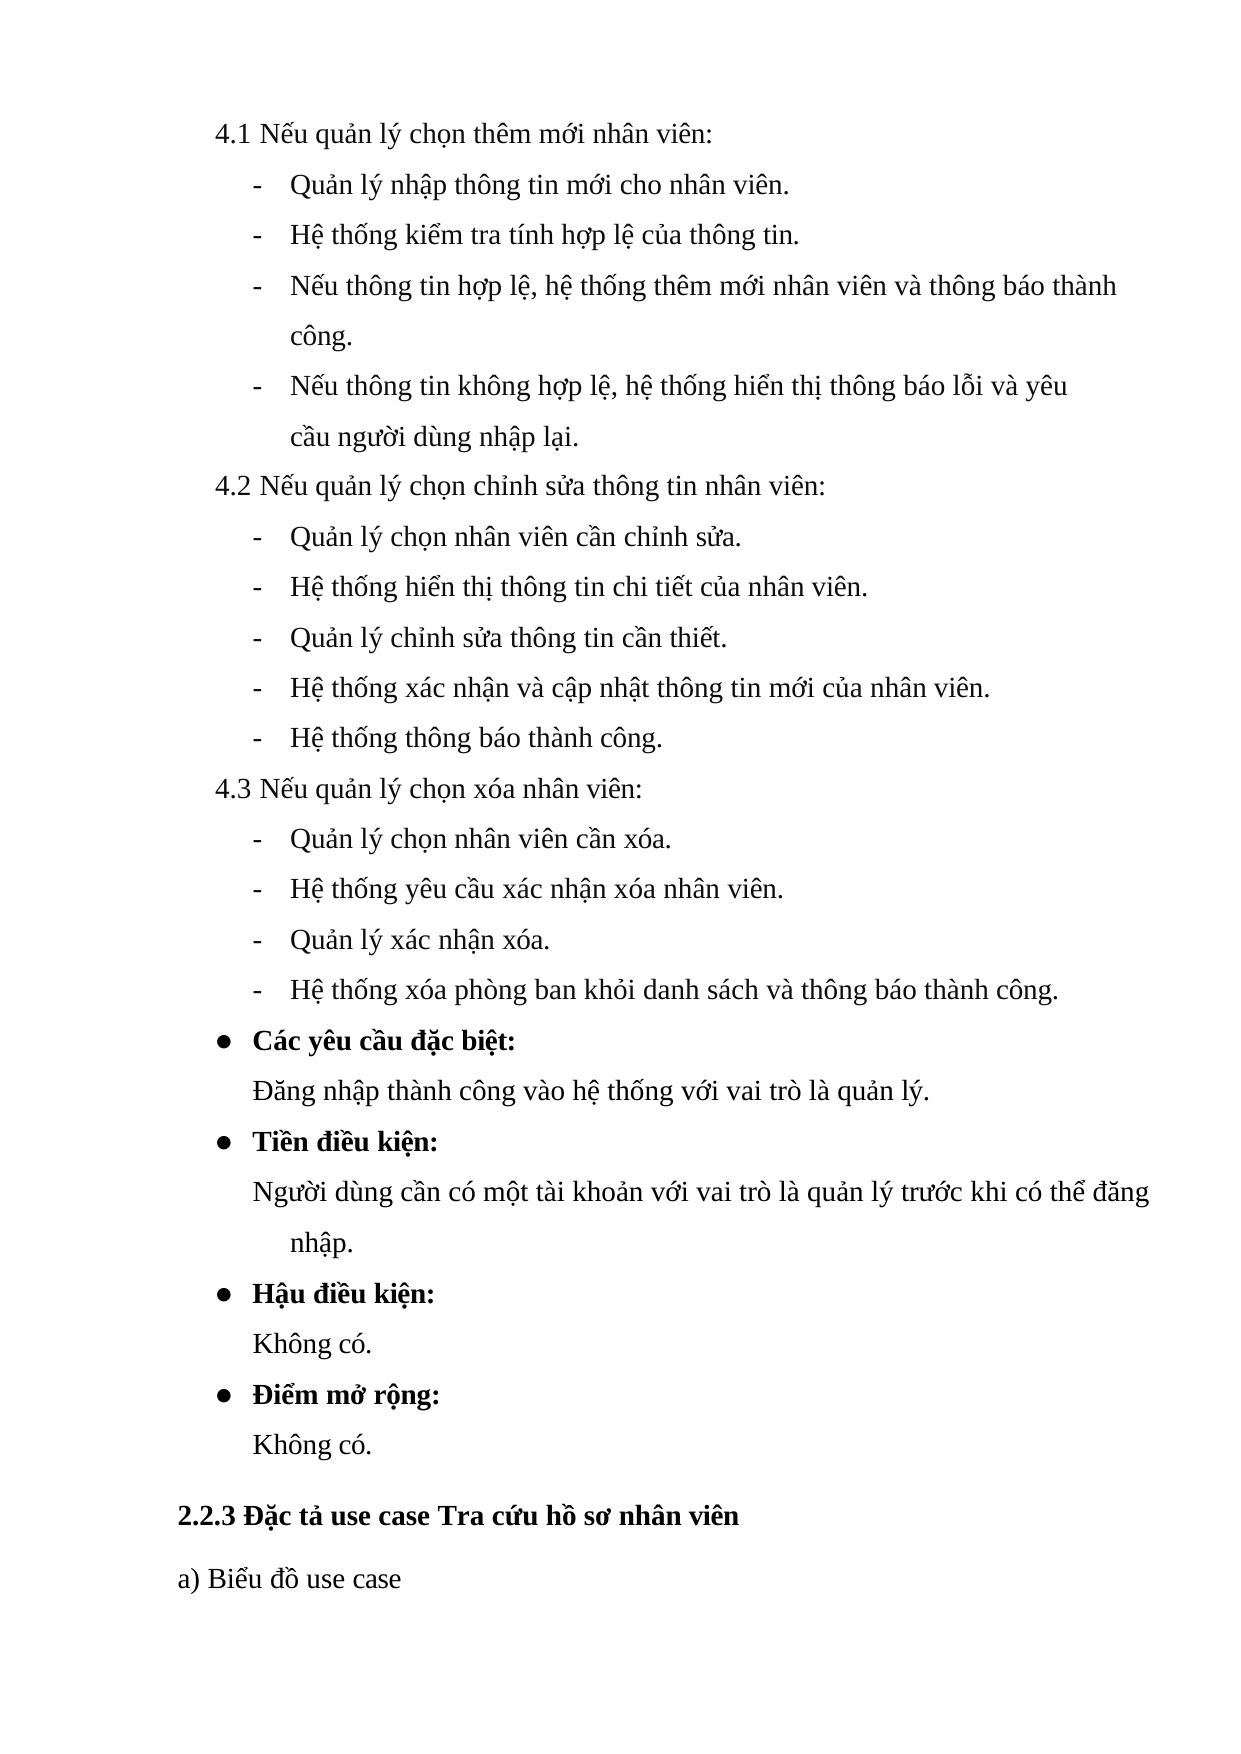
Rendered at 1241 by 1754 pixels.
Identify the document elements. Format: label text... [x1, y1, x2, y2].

text Không có. [252, 1427, 1166, 1461]
text Không có. [252, 1326, 1166, 1359]
list Nếu thông tin hợp lệ, hệ thống thêm mới nhân viên và thông báo thành công. [252, 268, 1117, 351]
list Quản lý chỉnh sửa thông tin cần thiết. [252, 620, 1166, 653]
list Hệ thống xóa phòng ban khỏi danh sách và thông báo thành công. [252, 972, 1166, 1006]
list Hệ thống yêu cầu xác nhận xóa nhân viên. [252, 871, 1166, 905]
subtitle Tiền điều kiện: [215, 1123, 1166, 1159]
list Quản lý nhập thông tin mới cho nhân viên. [252, 167, 1166, 201]
list Hệ thống kiểm tra tính hợp lệ của thông tin. [252, 217, 1166, 251]
list Hệ thống xác nhận và cập nhật thông tin mới của nhân viên. [252, 670, 1166, 704]
list Hệ thống hiển thị thông tin chi tiết của nhân viên. [252, 569, 1166, 603]
list Nếu quản lý chọn thêm mới nhân viên: [215, 117, 1166, 150]
list Nếu thông tin không hợp lệ, hệ thống hiển thị thông báo lỗi và yêu cầu người dùng nhập lại. [252, 368, 1115, 452]
list Nếu quản lý chọn chỉnh sửa thông tin nhân viên: [215, 469, 1166, 502]
list Nếu quản lý chọn xóa nhân viên: [215, 771, 1166, 804]
subtitle Điểm mở rộng: [215, 1376, 1166, 1412]
list Hệ thống thông báo thành công. [252, 721, 1166, 754]
text Đăng nhập thành công vào hệ thống với vai trò là quản lý. [252, 1073, 1166, 1107]
subtitle Hậu điều kiện: [215, 1275, 1166, 1311]
list Quản lý xác nhận xóa. [252, 922, 1166, 955]
list Biểu đồ use case [177, 1561, 1166, 1595]
subtitle Các yêu cầu đặc biệt: [215, 1022, 1166, 1058]
subtitle Đặc tả use case Tra cứu hồ sơ nhân viên [177, 1498, 1166, 1532]
text Người dùng cần có một tài khoản với vai trò là quản lý trước khi có thể đăng nhập. [252, 1174, 1166, 1258]
list Quản lý chọn nhân viên cần chỉnh sửa. [252, 519, 1166, 553]
list Quản lý chọn nhân viên cần xóa. [252, 821, 1166, 855]
